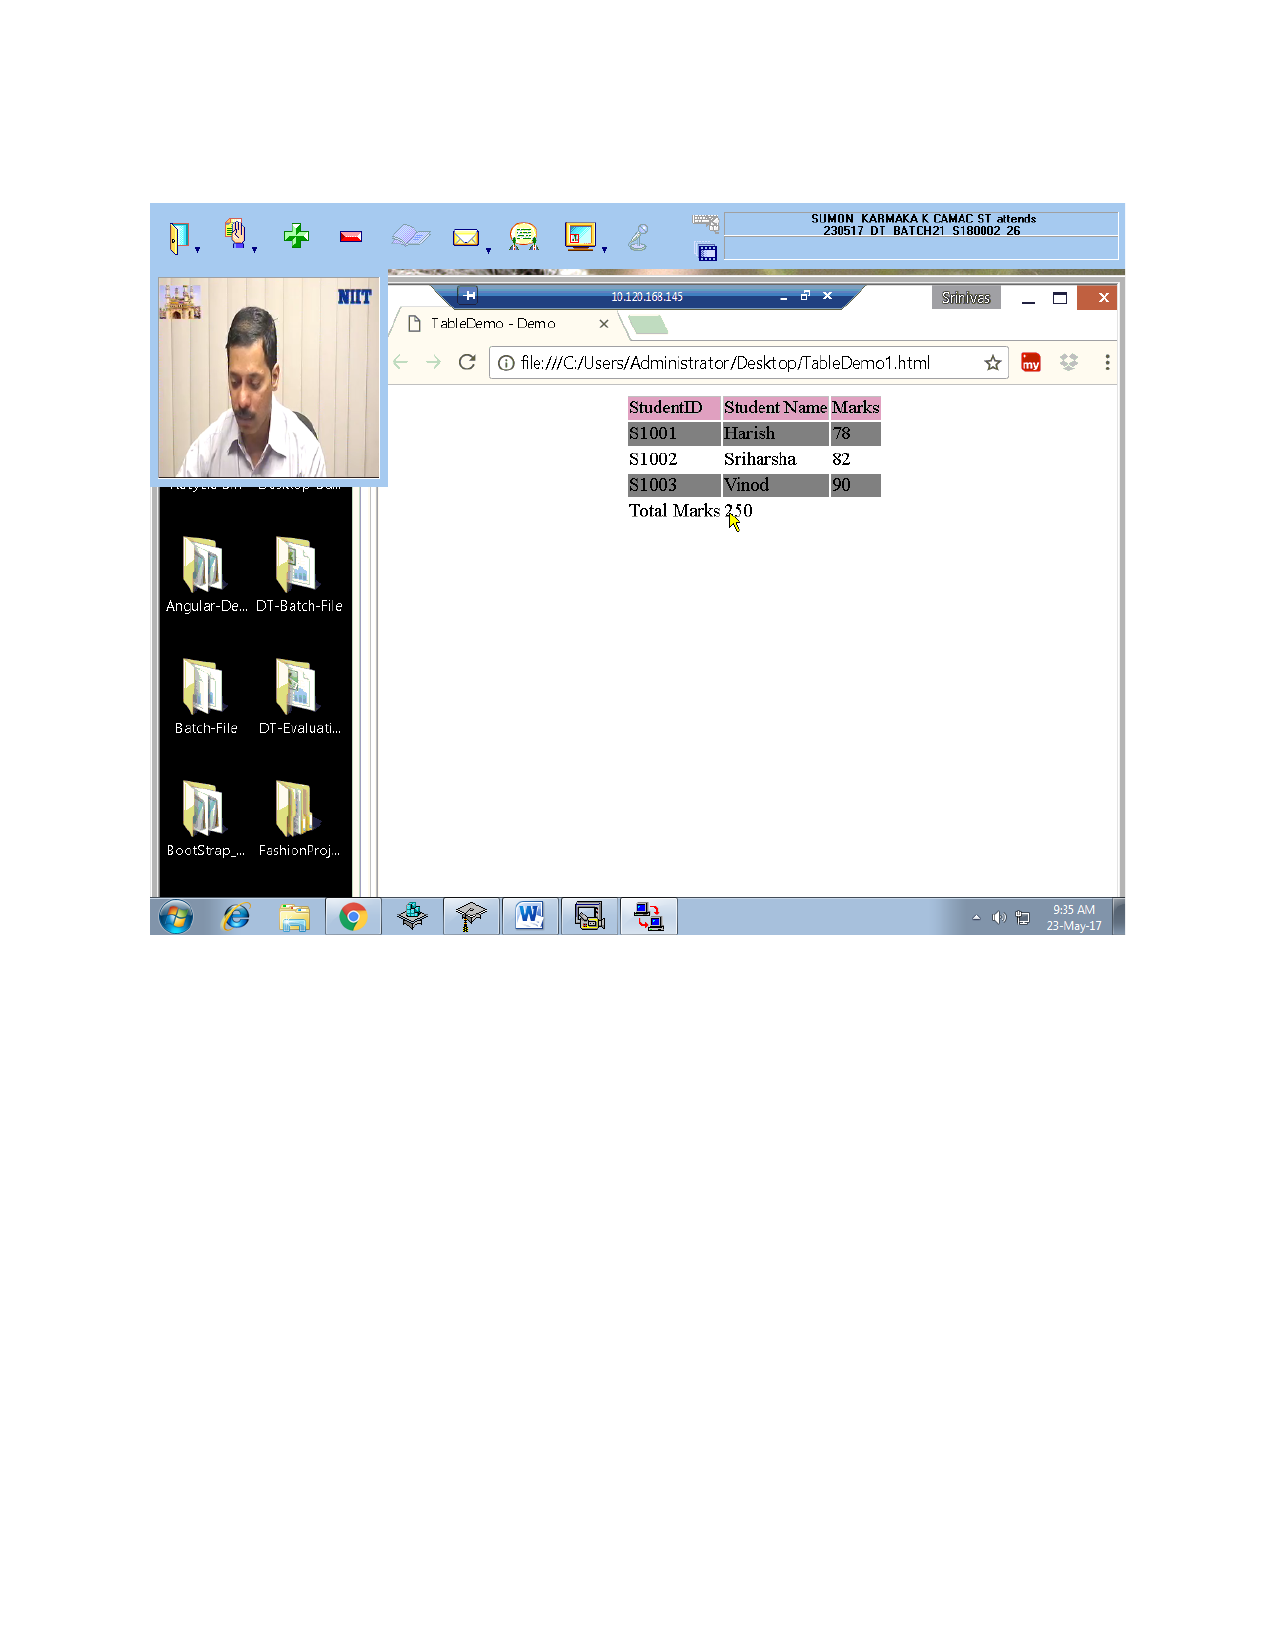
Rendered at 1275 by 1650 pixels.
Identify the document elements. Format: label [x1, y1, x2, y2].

picture [150, 203, 1125, 935]
